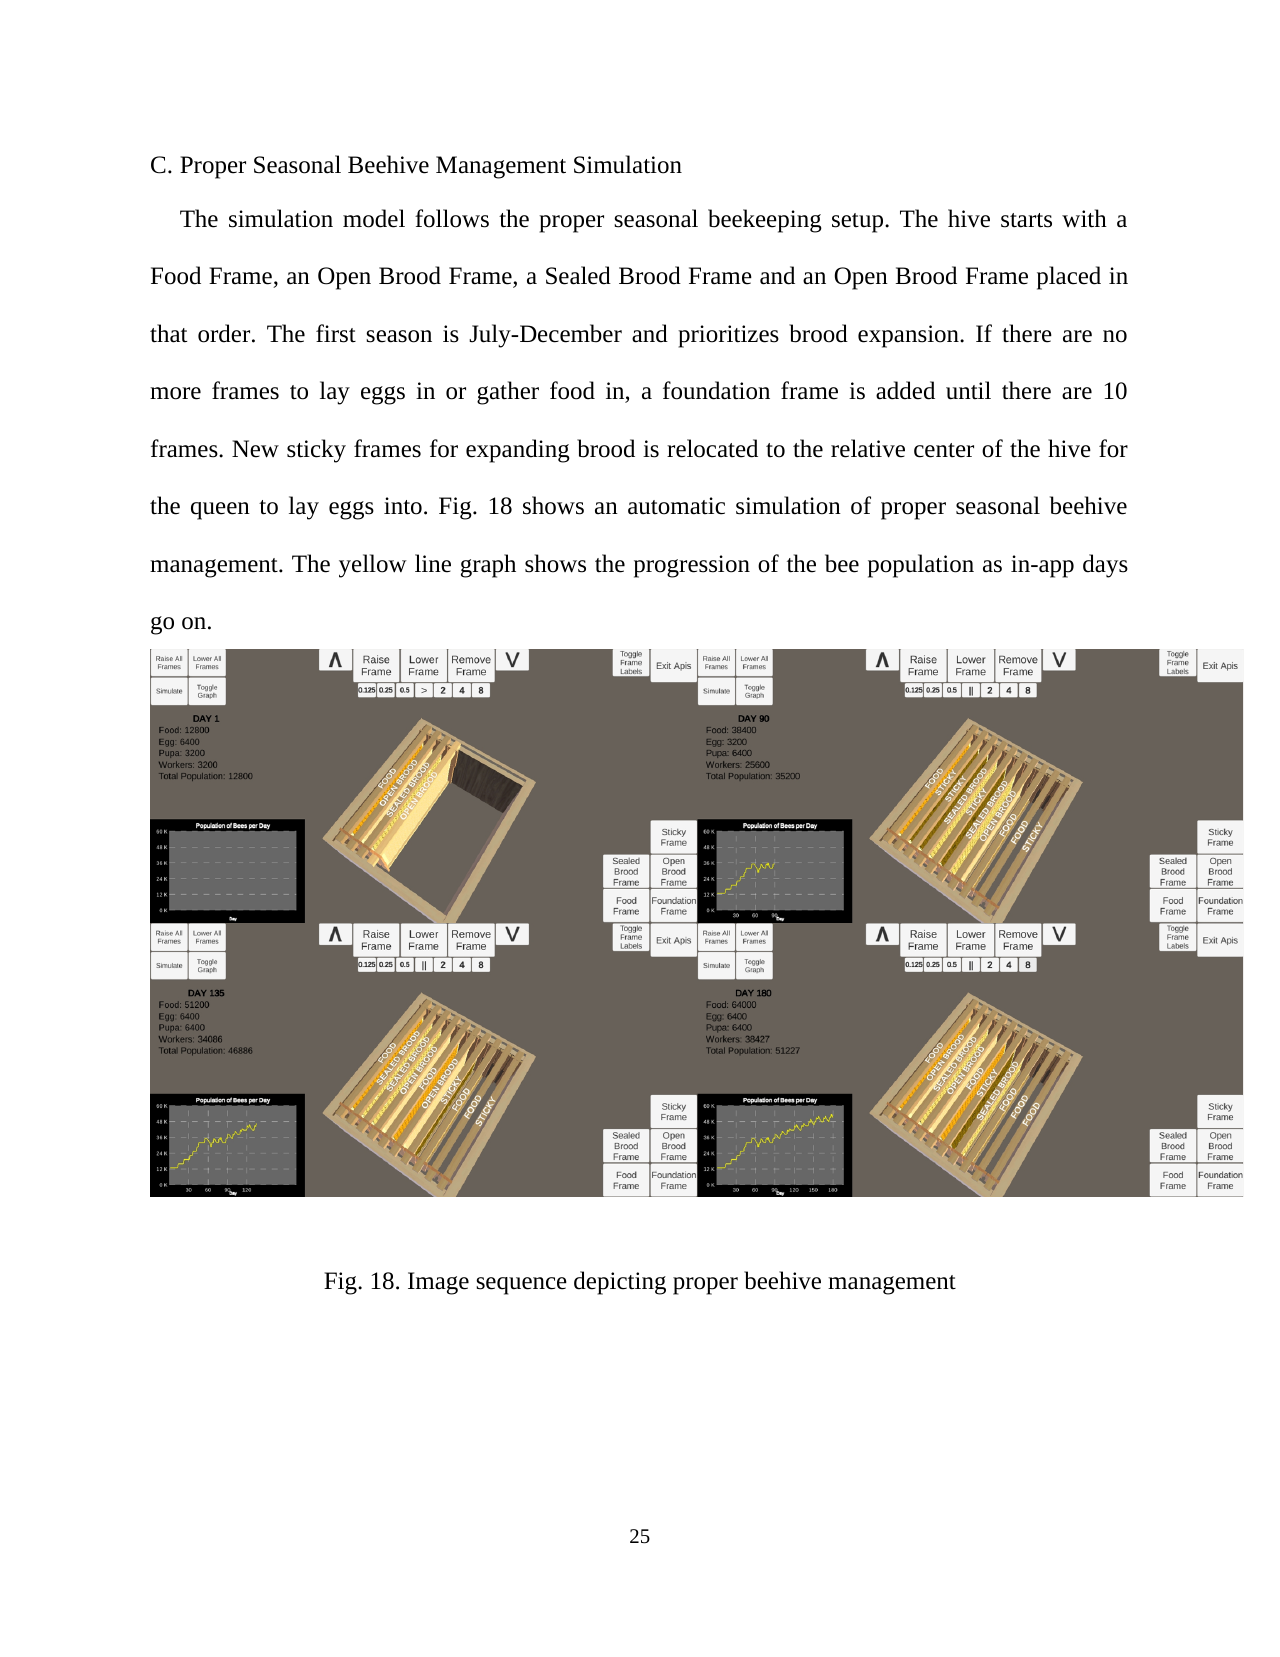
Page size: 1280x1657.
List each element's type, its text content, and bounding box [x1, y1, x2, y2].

text The simulation model follows the proper seasonal beekeeping setup. The hive starts with a Food Frame, an Open Brood Frame, a Sealed Brood Frame and an Open Brood Frame placed in that order. The first season is July-December and prioritizes brood expansion. If there are no more frames to lay eggs in or gather food in, a foundation frame is added until there are 10 frames. New sticky frames for expanding brood is relocated to the relative center of the hive for the queen to lay eggs into. Fig. 18 shows an automatic simulation of proper seasonal beehive management. The yellow line graph shows the progression of the bee population as in-app days go on. [150, 204, 1129, 635]
text Fig. 18. Image sequence depicting proper beehive management [150, 1197, 1129, 1295]
picture [150, 649, 1244, 1197]
subtitle Proper Seasonal Beehive Management Simulation [150, 150, 1129, 179]
